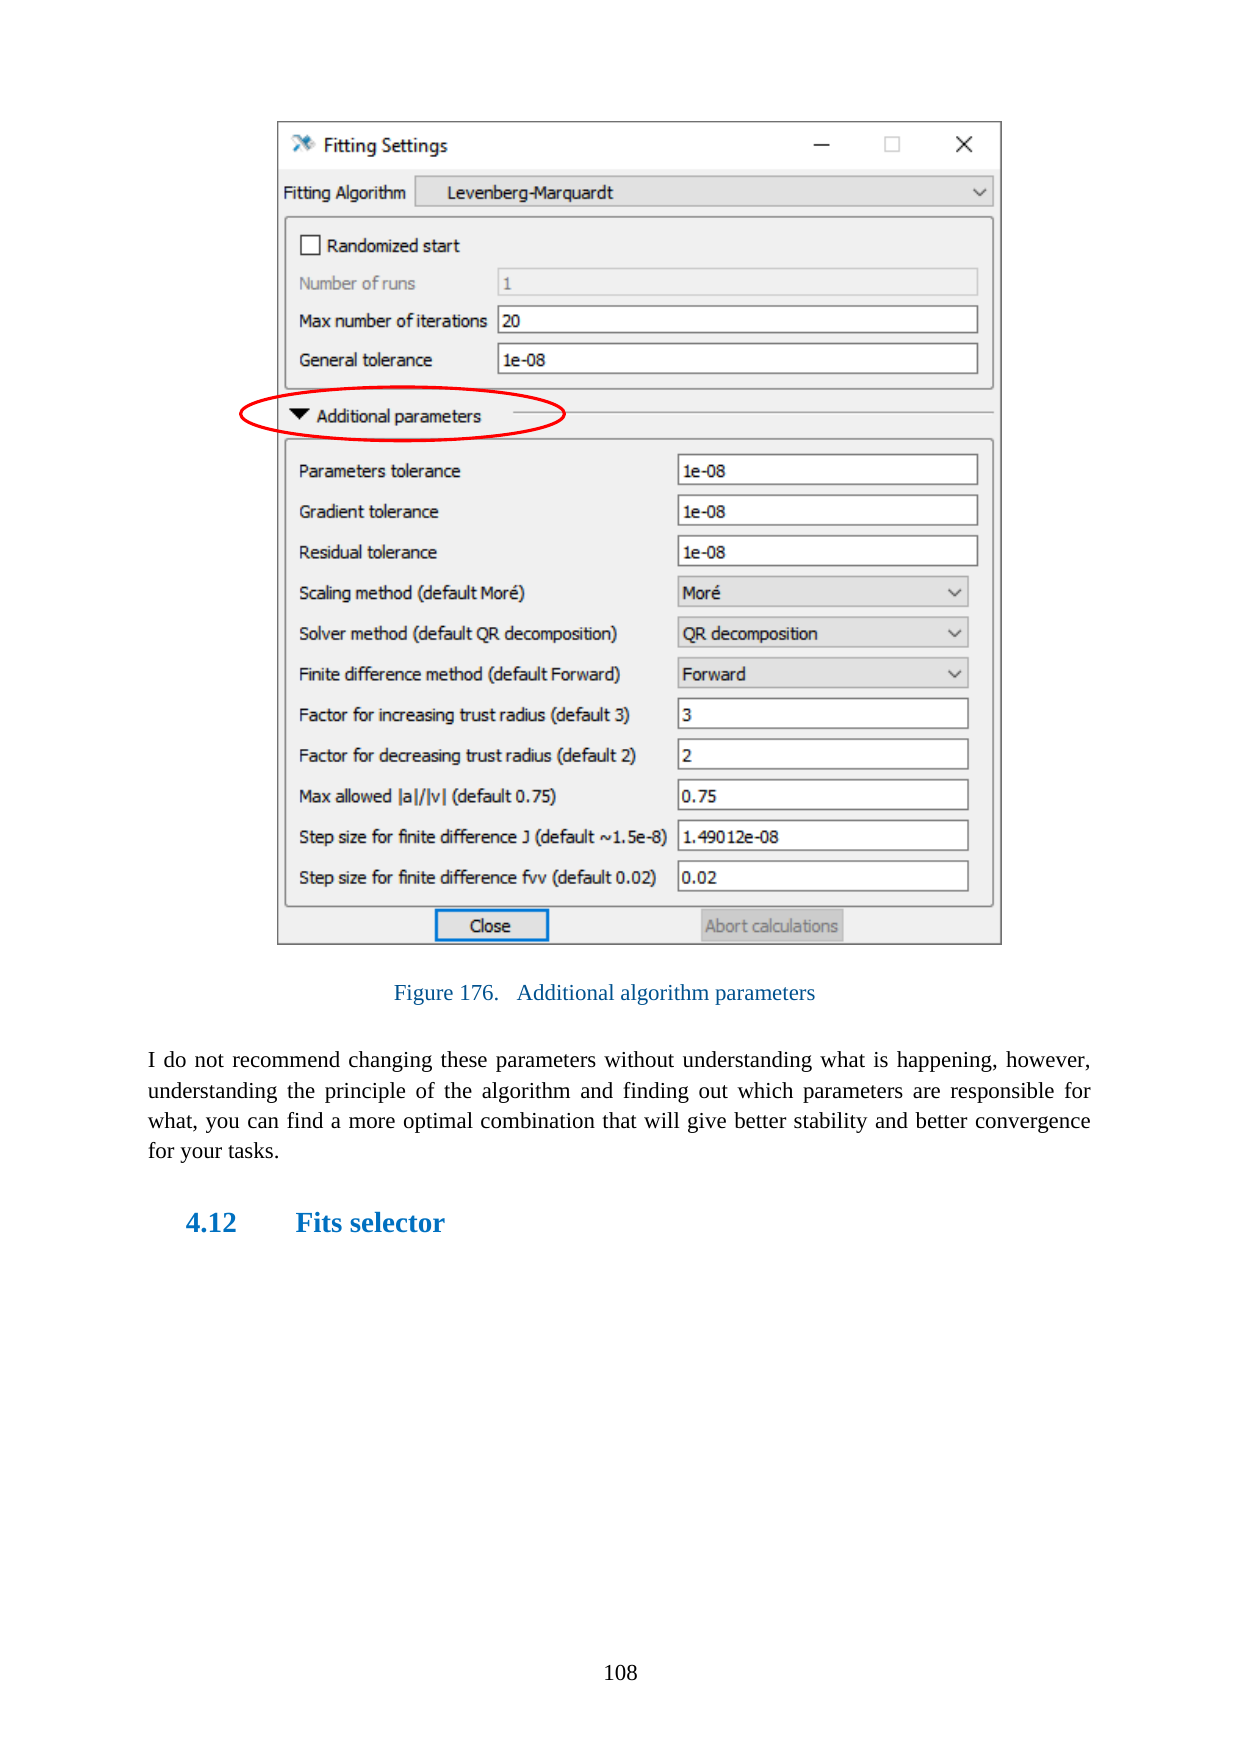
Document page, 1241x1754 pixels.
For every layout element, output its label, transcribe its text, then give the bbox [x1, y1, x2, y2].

subtitle Fits selector [155, 1205, 1093, 1238]
picture [277, 389, 562, 439]
picture [277, 121, 1002, 945]
text I do not recommend changing these parameters without understanding what is happening, however, understanding the principle of the algorithm and finding out which parameters are responsible for what, you can find a more optimal combination that will give better stability and better convergence for your tasks. [148, 1046, 1093, 1163]
